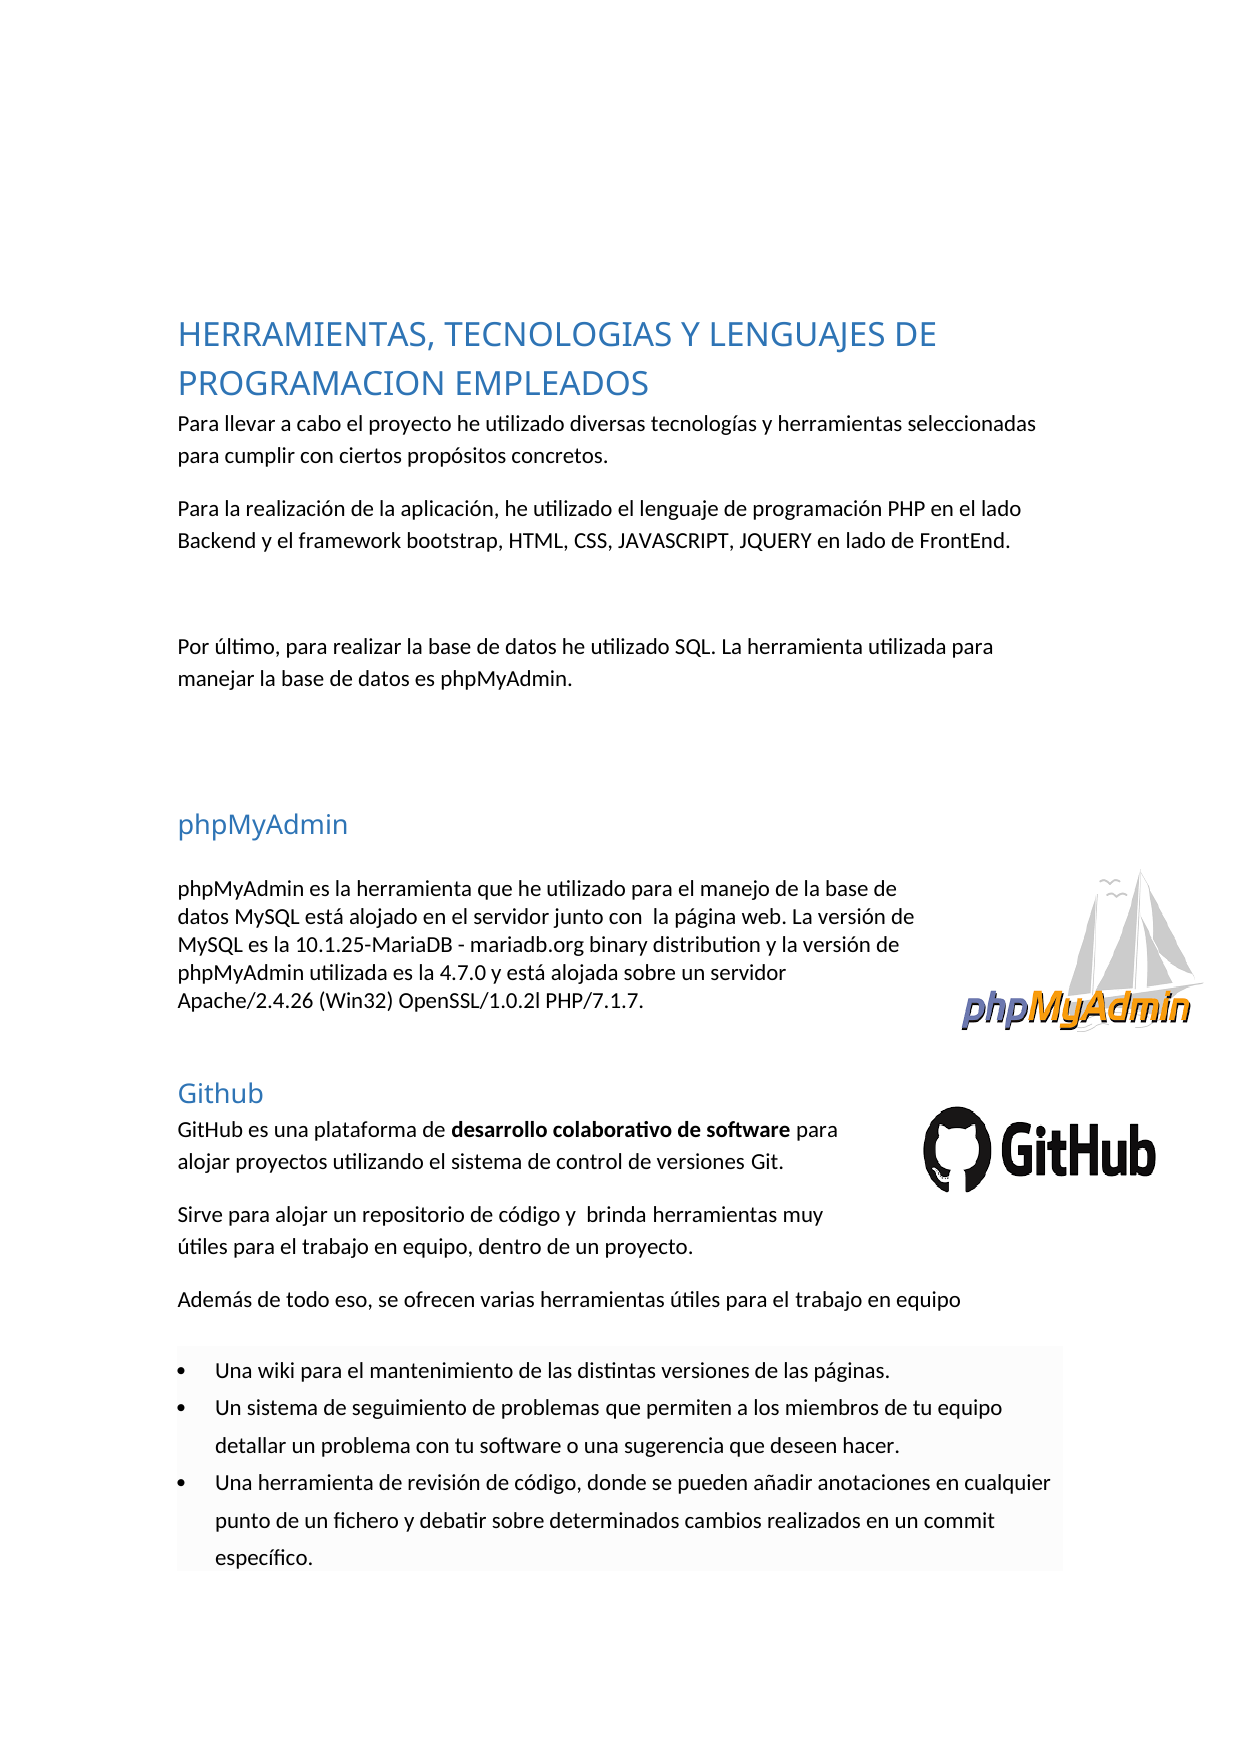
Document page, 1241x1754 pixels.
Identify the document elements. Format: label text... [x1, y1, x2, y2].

subtitle Github [177, 1075, 1063, 1112]
subtitle phpMyAdmin [177, 805, 1063, 842]
subtitle HERRAMIENTAS, TECNOLOGIAS Y LENGUAJES DE PROGRAMACION EMPLEADOS [177, 311, 1063, 405]
text phpMyAdmin es la herramienta que he utilizado para el manejo de la base de datos MySQL está alojado en el servidor junto con la página web. La versión de MySQL es la 10.1.25-MariaDB - mariadb.org binary distribution y la versión de phpMyAdmin utilizada es la 4.7.0 y está alojada sobre un servidor Apache/2.4.26 (Win32) OpenSSL/1.0.2l PHP/7.1.7. [177, 874, 943, 1014]
list Una wiki para el mantenimiento de las distintas versiones de las páginas. [177, 1346, 1063, 1384]
text Para llevar a cabo el proyecto he utilizado diversas tecnologías y herramientas seleccionadas para cumplir con ciertos propósitos concretos. [177, 409, 1063, 469]
list Un sistema de seguimiento de problemas que permiten a los miembros de tu equipo detallar un problema con tu software o una sugerencia que deseen hacer. [177, 1384, 1063, 1459]
text Además de todo eso, se ofrecen varias herramientas útiles para el trabajo en equipo [177, 1285, 1063, 1313]
text Sirve para alojar un repositorio de código y brinda herramientas muy útiles para el trabajo en equipo, dentro de un proyecto. [177, 1200, 1063, 1260]
text GitHub es una plataforma de desarrollo colaborativo de software para alojar proyectos utilizando el sistema de control de versiones Git. [177, 1115, 886, 1175]
text Por último, para realizar la base de datos he utilizado SQL. La herramienta utilizada para manejar la base de datos es phpMyAdmin. [177, 632, 1063, 692]
list Una herramienta de revisión de código, donde se pueden añadir anotaciones en cualquier punto de un fichero y debatir sobre determinados cambios realizados en un commit específico. [177, 1459, 1063, 1571]
text Para la realización de la aplicación, he utilizado el lenguaje de programación PHP en el lado Backend y el framework bootstrap, HTML, CSS, JAVASCRIPT, JQUERY en lado de FrontEnd. [177, 494, 1063, 554]
picture [943, 866, 1219, 1032]
picture [886, 1076, 1189, 1221]
